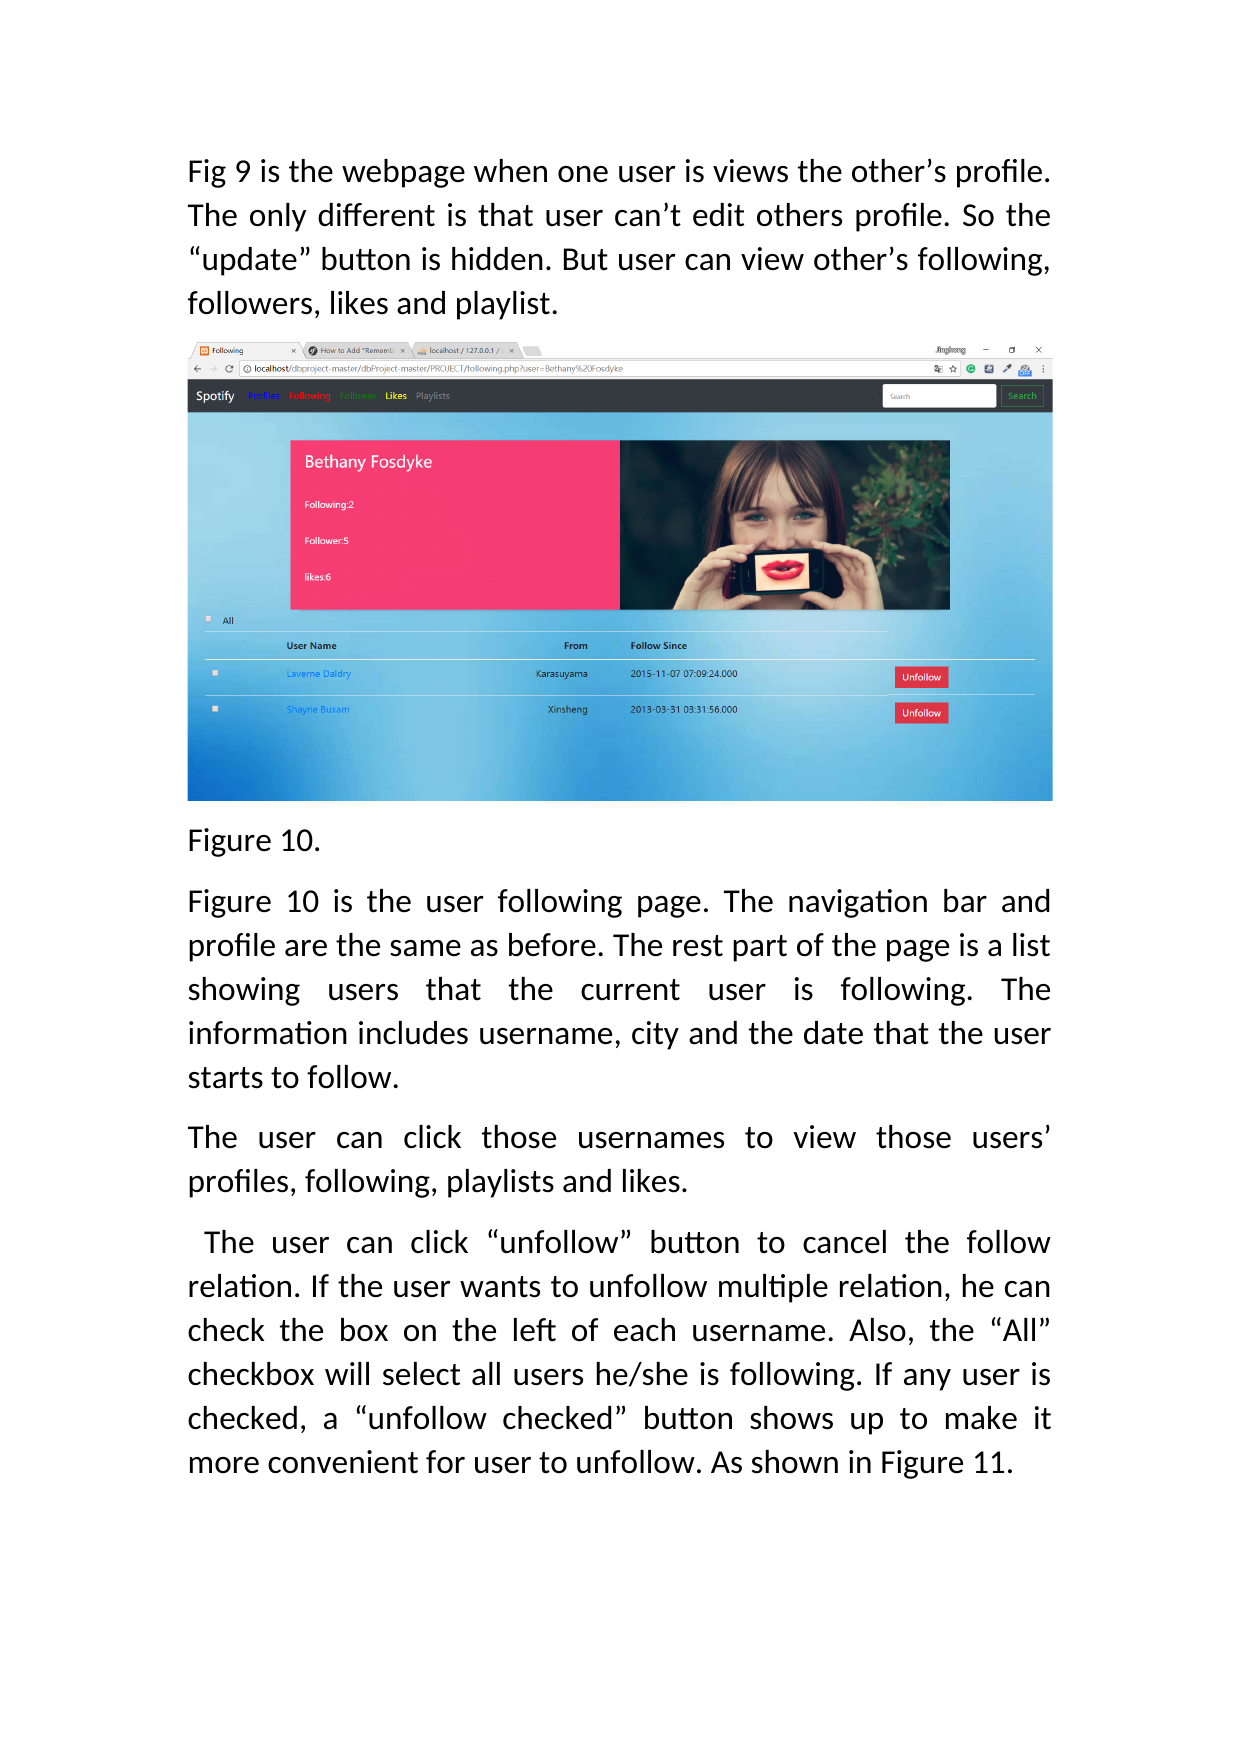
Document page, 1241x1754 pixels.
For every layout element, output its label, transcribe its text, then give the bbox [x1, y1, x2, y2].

text The user can click “unfollow” button to cancel the follow relation. If the user wants to unfollow multiple relation, he can check the box on the left of each username. Also, the “All” checkbox will select all users he/she is following. If any user is checked, a “unfollow checked” button shows up to make it more convenient for user to unfollow. As shown in Figure 11. [187, 1221, 1053, 1481]
text The user can click those usernames to view those users’ profiles, following, playlists and likes. [187, 1116, 1053, 1201]
picture [187, 342, 1053, 801]
text Fig 9 is the webpage when one user is views the other’s profile. The only different is that user can’t edit others profile. So the “update” button is hidden. But user can view other’s following, followers, likes and playlist. [187, 150, 1053, 323]
text Figure 10. [187, 819, 1053, 860]
text Figure 10 is the user following page. The navigation bar and profile are the same as before. The rest part of the page is a list showing users that the current user is following. The information includes username, city and the date that the user starts to follow. [187, 880, 1053, 1096]
